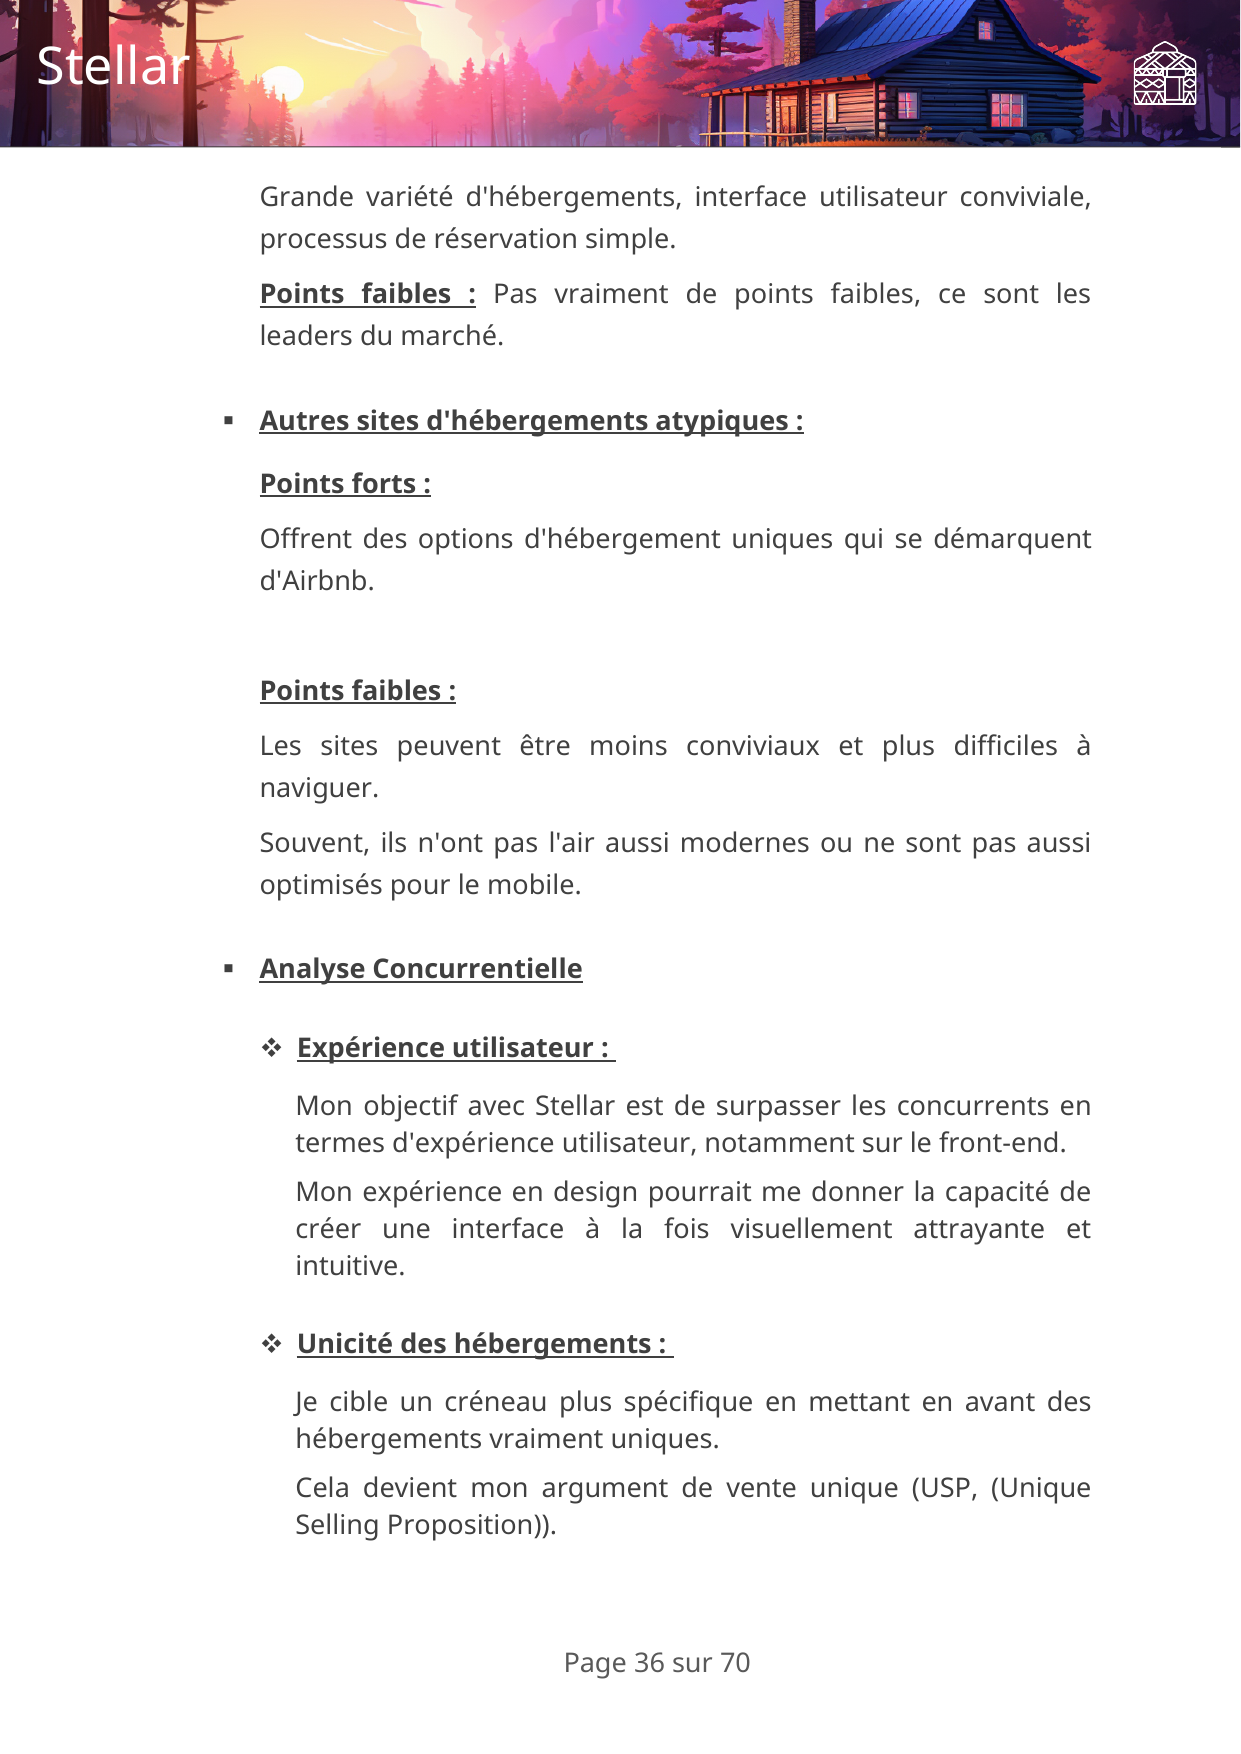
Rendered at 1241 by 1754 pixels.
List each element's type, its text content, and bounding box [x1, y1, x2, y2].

text Points faibles : [221, 671, 1092, 708]
text Cela devient mon argument de vente unique (USP, (Unique Selling Proposition)). [295, 1469, 1092, 1542]
text Mon objectif avec Stellar est de surpasser les concurrents en termes d'expérience utilisateur, notamment sur le front-end. [295, 1086, 1092, 1160]
subtitle Autres sites d'hébergements atypiques : [222, 401, 1092, 438]
text Je cible un créneau plus spécifique en mettant en avant des hébergements vraiment uniques. [295, 1382, 1092, 1456]
text Points faibles : Pas vraiment de points faibles, ce sont les leaders du marché. [259, 274, 1092, 354]
text Souvent, ils n'ont pas l'air aussi modernes ou ne sont pas aussi optimisés pour le mobile. [259, 823, 1092, 903]
picture [0, 0, 1241, 146]
text Les sites peuvent être moins conviviaux et plus difficiles à naviguer. [259, 726, 1092, 805]
subtitle Expérience utilisateur : [259, 1028, 1092, 1065]
subtitle Analyse Concurrentielle [222, 950, 1092, 987]
subtitle Unicité des hébergements : [259, 1325, 1092, 1362]
text Mon expérience en design pourrait me donner la capacité de créer une interface à la fois visuellement attrayante et intuitive. [295, 1172, 1092, 1283]
text Points forts : [221, 464, 1092, 501]
text Offrent des options d'hébergement uniques qui se démarquent d'Airbnb. [259, 519, 1092, 598]
text Grande variété d'hébergements, interface utilisateur conviviale, processus de réservation simple. [259, 177, 1092, 256]
